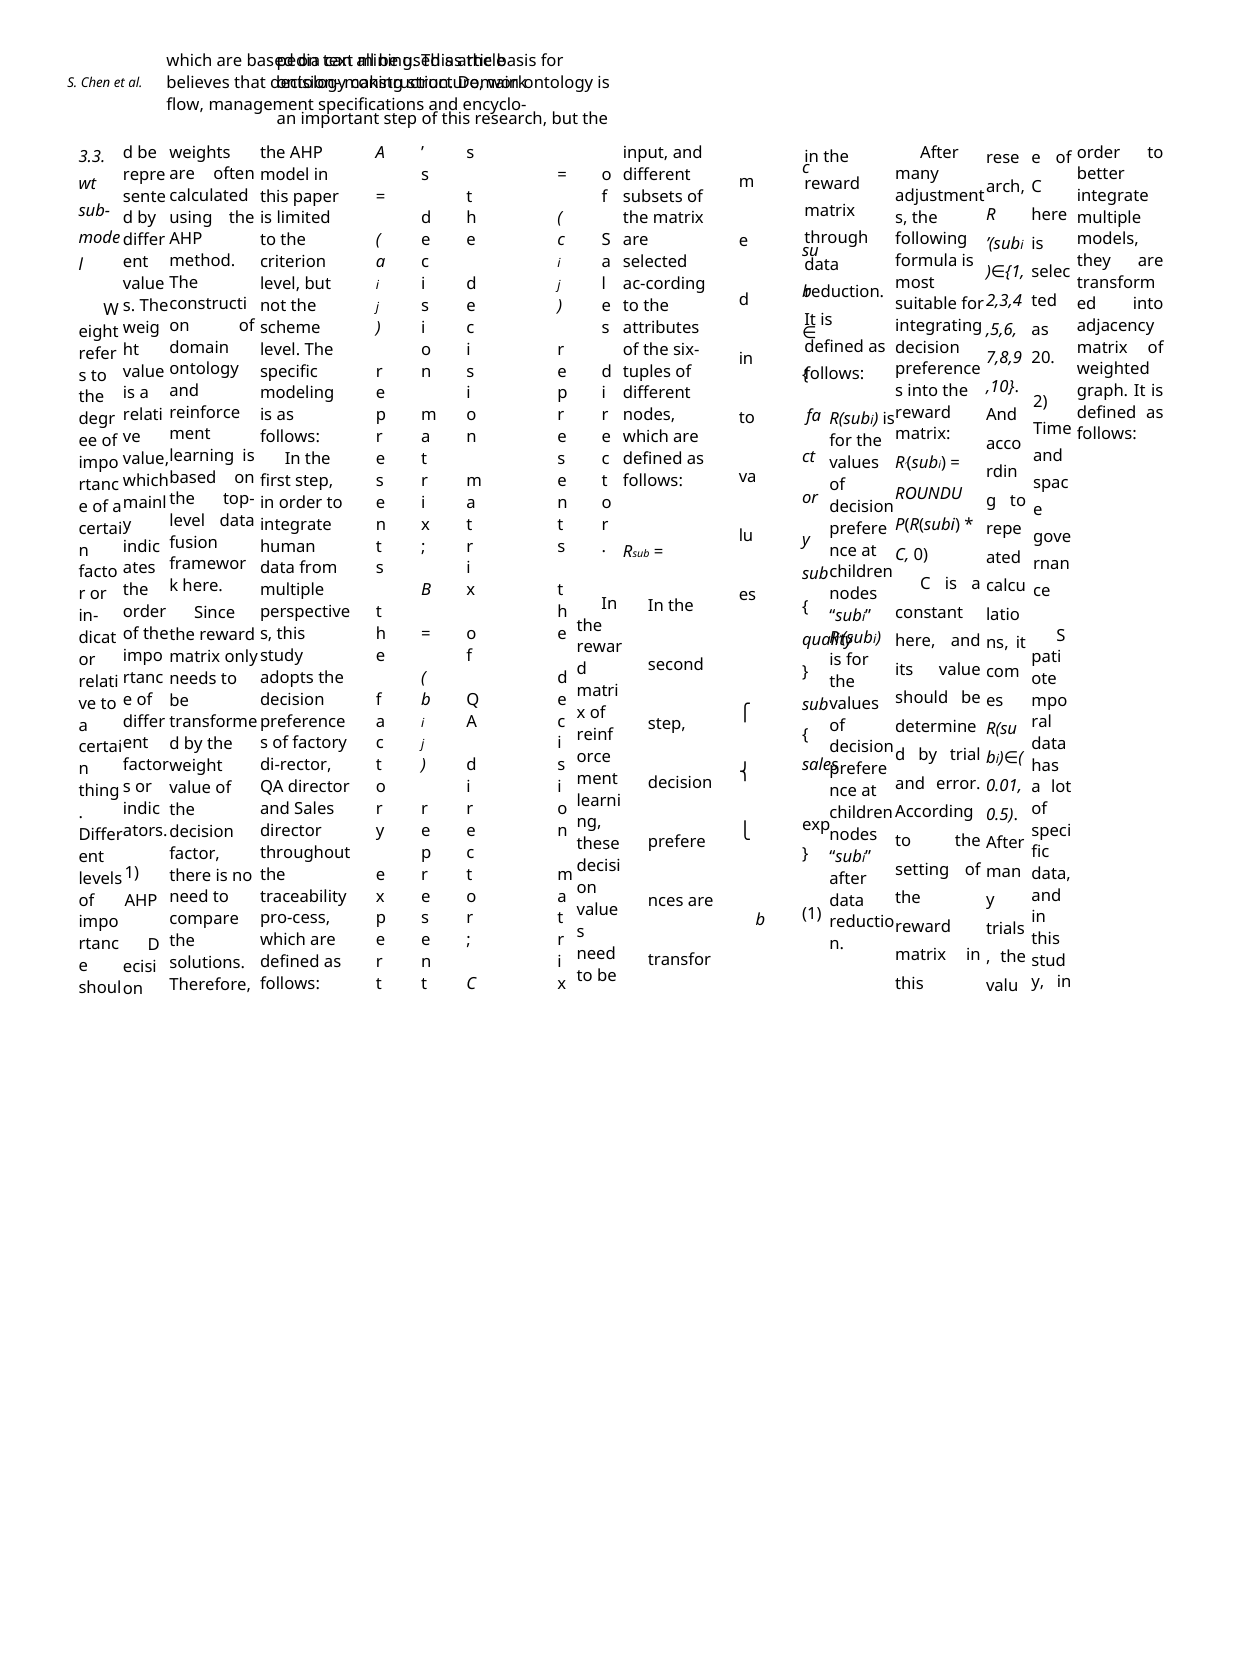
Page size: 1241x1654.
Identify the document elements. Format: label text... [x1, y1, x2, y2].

text After many adjustments, the following formula is most suitable for integrating decision preferences into the reward matrix: [895, 141, 986, 444]
text C is a constant here, and its value should be determined by trial and error. According to the setting of the reward matrix in this research, R’(subi)∈{1,2,3,4,5,6,7,8,9,10}. And according to repeated calculations, it comes R(subi)∈(0.01, 0.5). After many trials, the value of C here is selected as 20. [895, 567, 980, 995]
text Since the reward matrix only needs to be transformed by the weight value of the decision factor, there is no need to compare the solutions. Therefore, the AHP model in this paper is limited to the criterion level, but not the scheme level. The specific modeling is as follows: In the first step, in order to integrate human data from multiple perspectives, this study adopts the decision preferences of factory di-rector, QA director and Sales director throughout the traceability pro-cess, which are defined as follows: [169, 141, 351, 995]
text In the second step, decision preferences are transformed into values ⎧⎨⎩ aij, [648, 565, 713, 977]
text R′(subi) = ROUNDUP(R(subi) * C, 0) (2) [895, 444, 986, 567]
text Decision weights are often calculated using the AHP method. The construction of domain ontology and reinforcement learning is based on the top-level data fusion framework here. [169, 141, 254, 596]
text In the reward matrix of reinforcement learning, these decision values need to be input, and different subsets of the matrix are selected ac-cording to the attributes of the six-tuples of different nodes, which are defined as follows: [623, 141, 713, 491]
text 3.3. wt sub-model [78, 141, 123, 276]
text R(subi) is for the values of decision preference at children nodes “subi” R′(subi) is for the values of decision preference at children nodes “subi” after data reduction. [829, 407, 895, 954]
text 2) Time and space governance [1033, 386, 1077, 602]
text In the second step, decision preferences are transformed into values ⎧⎨⎩ aij, [738, 141, 758, 907]
text Spatiotemporal data has a lot of specific data, and in this study, in order to better integrate multiple models, they are transformed into adjacency matrix of weighted graph. It is defined as follows: [1031, 624, 1071, 992]
text Weight refers to the degree of importance of a certain factor or in-dicator relative to a certain thing. Different levels of importance should be represented by different values. The weight value is a relative value, which mainly indicates the order of the importance of different factors or indicators. [78, 141, 169, 998]
text In the reward matrix of reinforcement learning, these decision values need to be input, and different subsets of the matrix are selected ac-cording to the attributes of the six-tuples of different nodes, which are defined as follows: [576, 592, 623, 985]
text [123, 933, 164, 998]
text Rsub = [623, 529, 713, 565]
text in the reward matrix through data reduction. It is defined as follows: [804, 141, 895, 384]
text 1) AHP [124, 857, 169, 912]
text C is a constant here, and its value should be determined by trial and error. According to the setting of the reward matrix in this research, R’(subi)∈{1,2,3,4,5,6,7,8,9,10}. And according to repeated calculations, it comes R(subi)∈(0.01, 0.5). After many trials, the value of C here is selected as 20. [986, 141, 1026, 997]
table_header S. Chen et al. [67, 70, 177, 98]
text Spatiotemporal data has a lot of specific data, and in this study, in order to better integrate multiple models, they are transformed into adjacency matrix of weighted graph. It is defined as follows: [1077, 141, 1163, 444]
